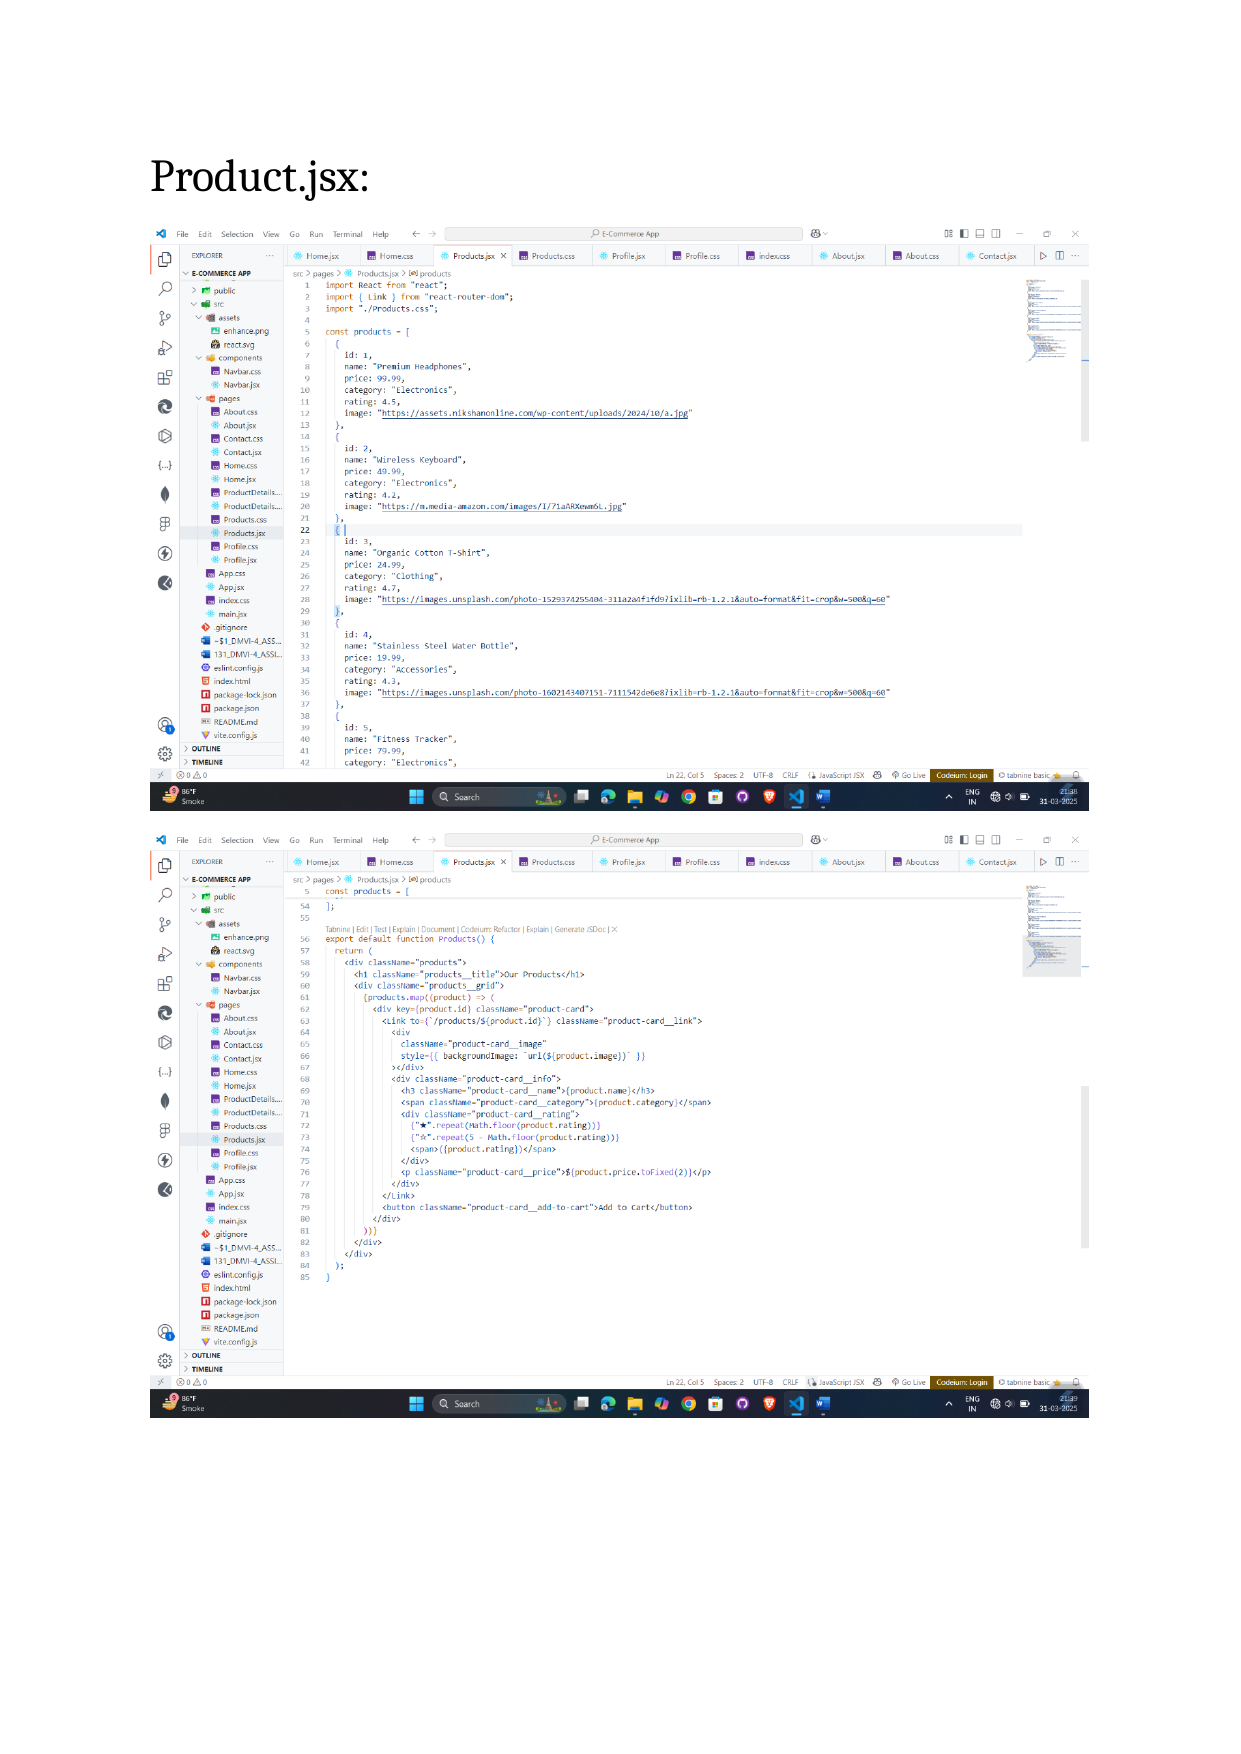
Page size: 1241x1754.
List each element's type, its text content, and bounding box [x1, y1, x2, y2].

picture [150, 223, 1089, 811]
picture [150, 829, 1089, 1418]
text Product.jsx: [150, 150, 1090, 203]
